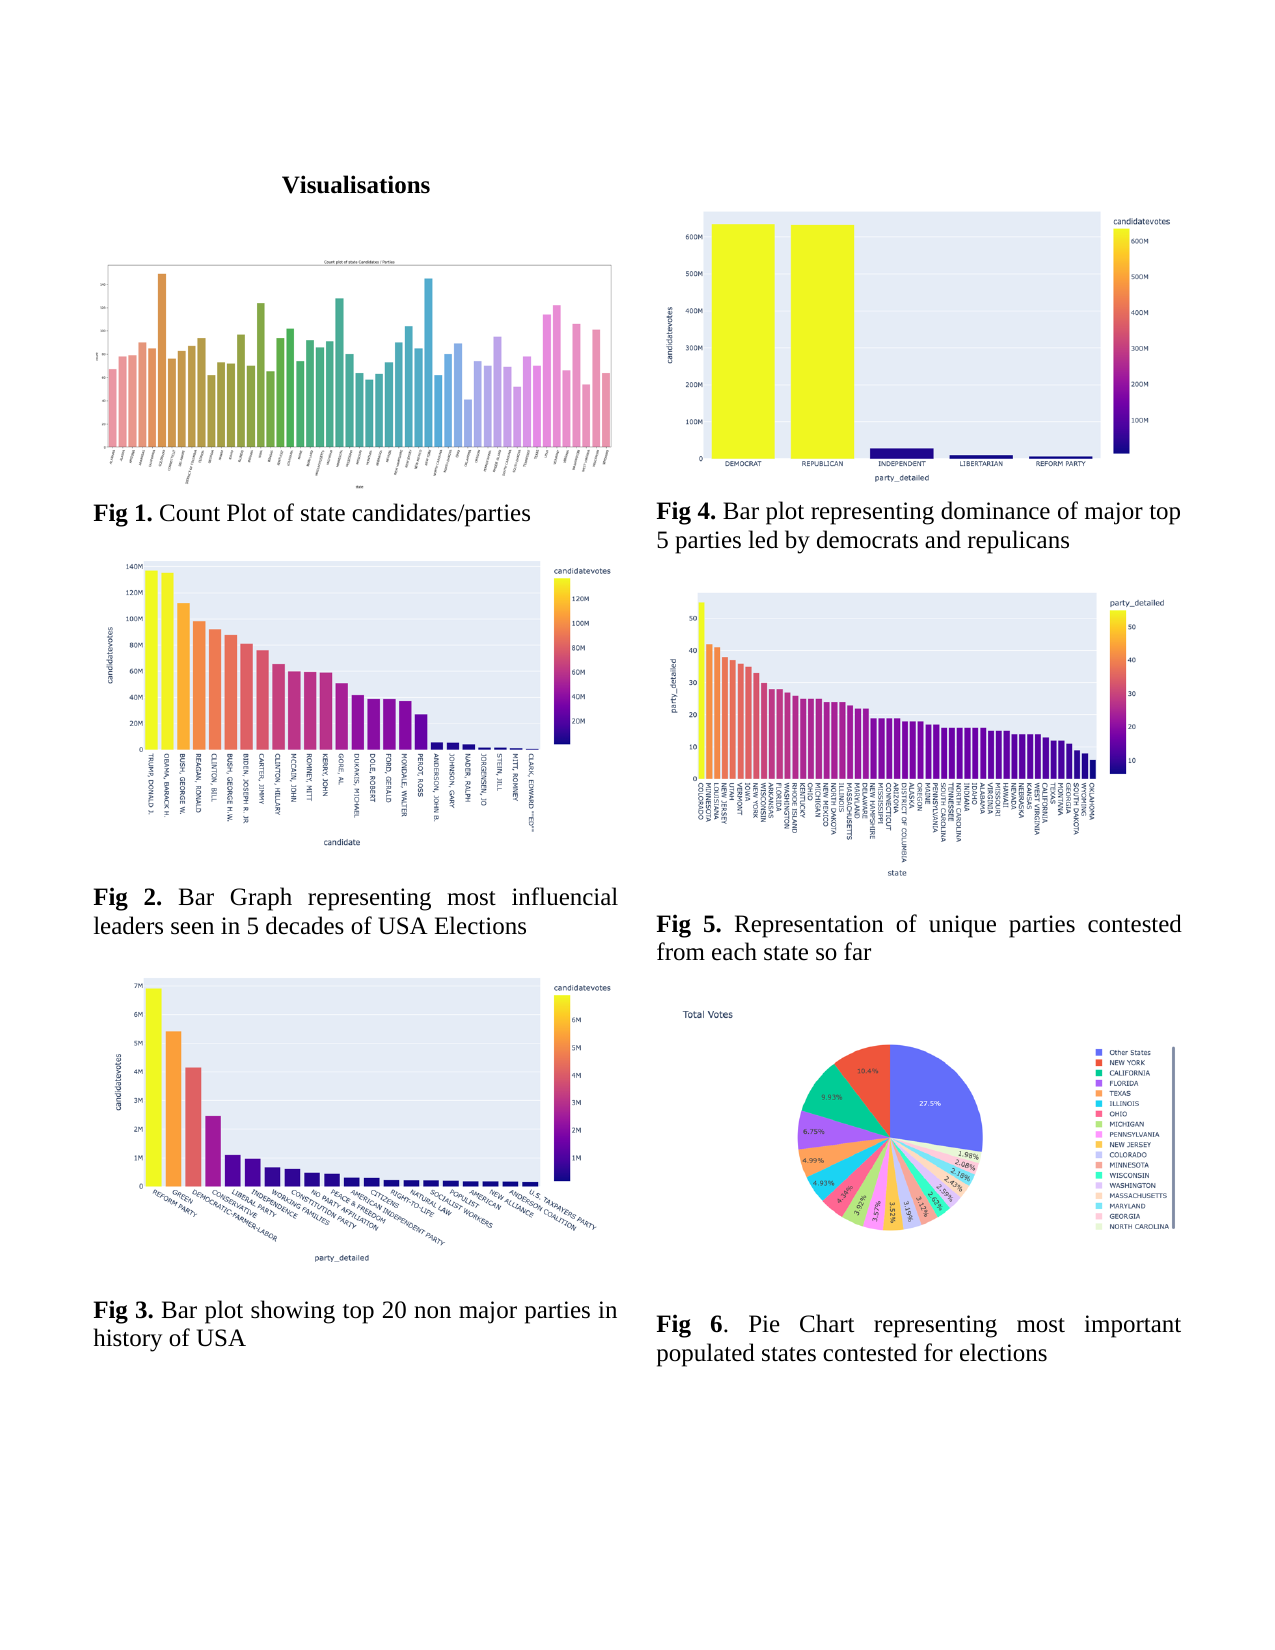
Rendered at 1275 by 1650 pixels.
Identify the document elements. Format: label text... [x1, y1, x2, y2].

text Fig 1. Count Plot of state candidates/parties [93, 498, 619, 527]
text Fig 3. Bar plot showing top 20 non major parties in history of USA [93, 1295, 619, 1352]
picture [656, 582, 1181, 880]
text Fig 4. Bar plot representing dominance of major top 5 parties led by democrats and repulicans [656, 496, 1182, 554]
picture [93, 256, 618, 499]
picture [656, 995, 1181, 1281]
picture [93, 968, 618, 1266]
text Fig 5. Representation of unique parties contested from each state so far [656, 909, 1182, 966]
text Visualisations [93, 170, 619, 199]
picture [93, 556, 618, 854]
text Fig 6. Pie Chart representing most important populated states contested for elections [656, 1309, 1182, 1366]
text Fig 2. Bar Graph representing most influencial leaders seen in 5 decades of USA Elections [93, 882, 619, 940]
picture [656, 198, 1181, 497]
